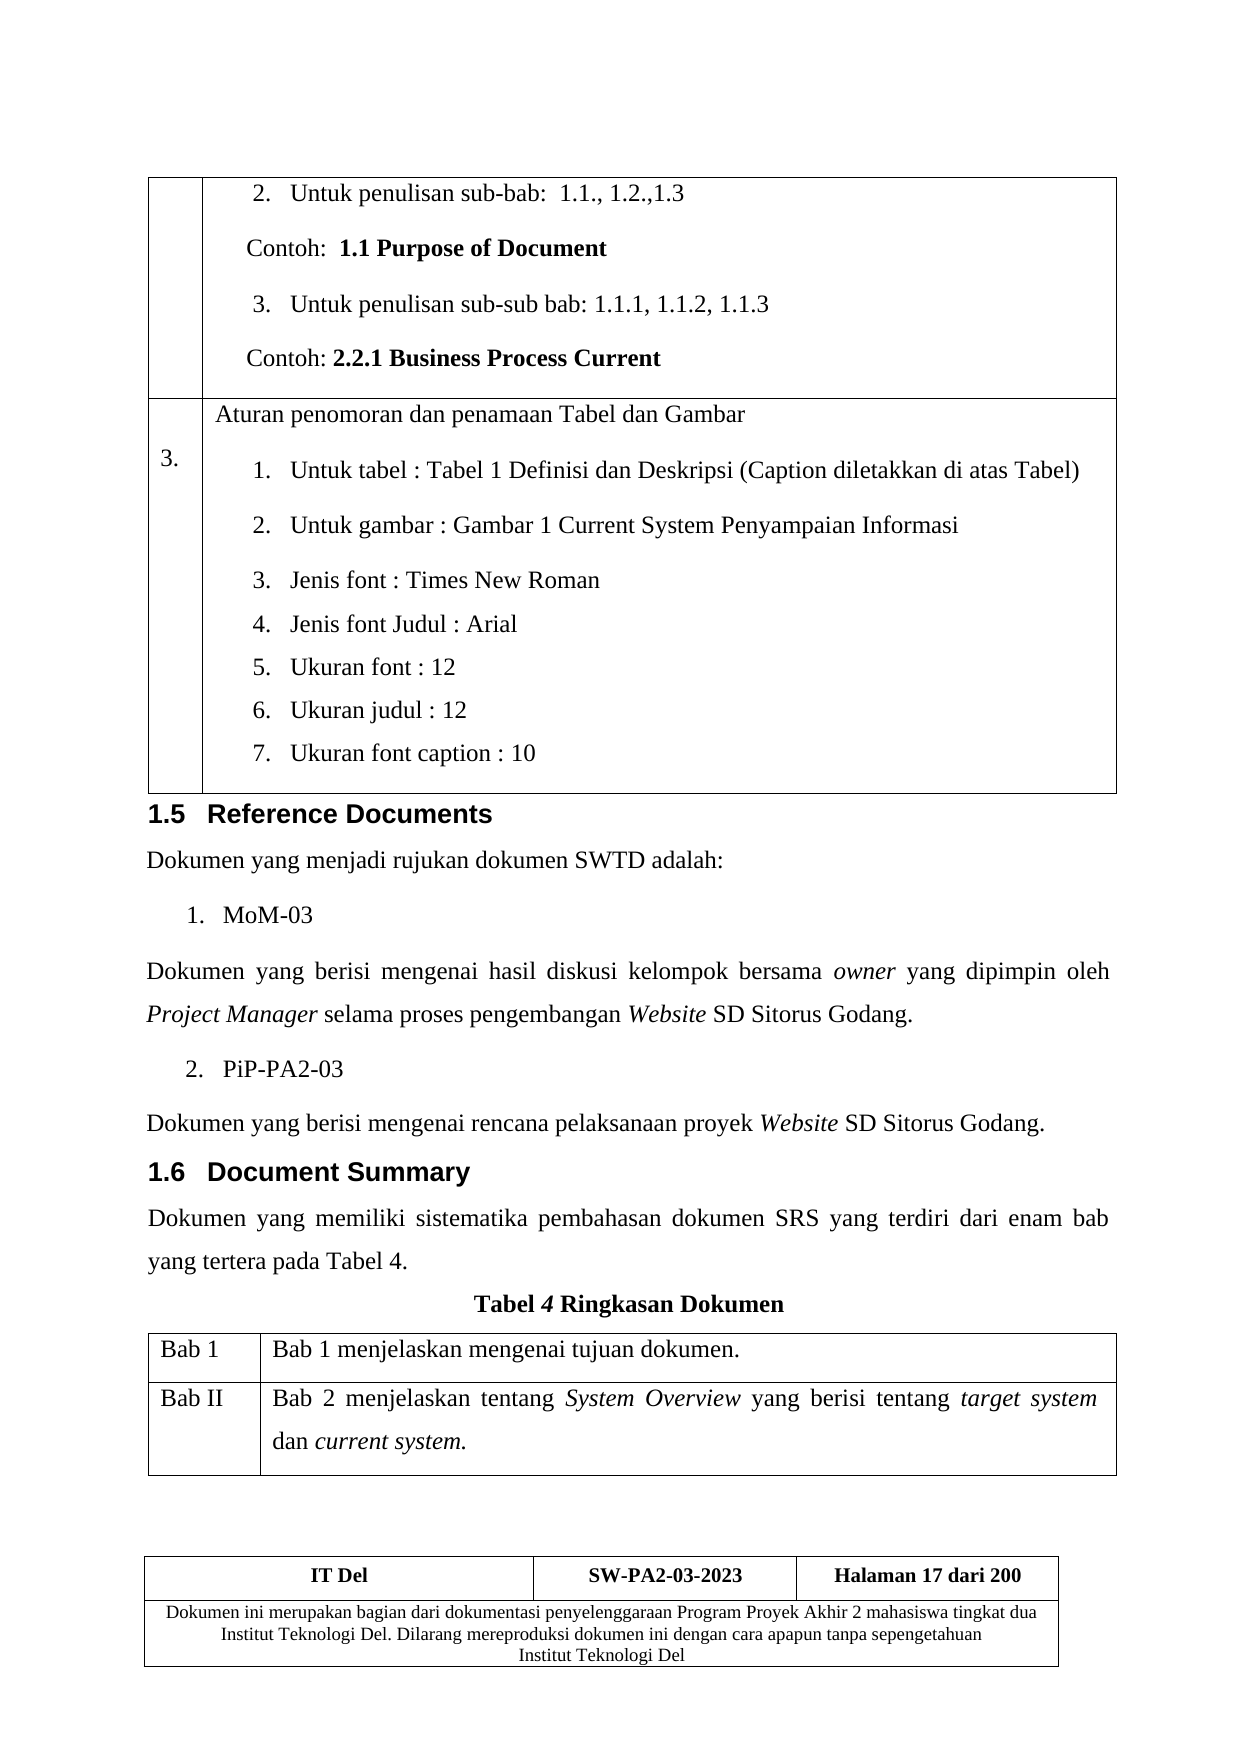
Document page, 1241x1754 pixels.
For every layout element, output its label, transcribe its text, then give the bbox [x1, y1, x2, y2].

table_cell Bab II [149, 1383, 260, 1475]
text Dokumen yang memiliki sistematika pembahasan dokumen SRS yang terdiri dari enam bab yang tertera pada Tabel 4. [148, 1203, 1110, 1274]
list MoM-03 [186, 901, 1110, 929]
list PiP-PA2-03 [185, 1054, 1110, 1082]
text Dokumen yang berisi mengenai hasil diskusi kelompok bersama owner yang dipimpin oleh Project Manager selama proses pengembangan Website SD Sitorus Godang. [146, 956, 1110, 1028]
text Tabel 4 Ringkasan Dokumen [148, 1289, 1110, 1318]
table_cell 2. [149, 178, 202, 398]
table_cell 3. [149, 399, 202, 793]
text Dokumen yang menjadi rujukan dokumen SWTD adalah: [146, 845, 1110, 874]
subtitle Reference Documents [148, 798, 1116, 830]
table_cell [203, 178, 1116, 398]
table_header Bab 1 [149, 1334, 260, 1382]
subtitle Document Summary [148, 1156, 1116, 1187]
table_cell Bab 2 menjelaskan tentang System Overview yang berisi tentang target system dan current system. [261, 1383, 1116, 1475]
table_cell Aturan penomoran dan penamaan Tabel dan Gambar Untuk tabel : Tabel 1 Definisi dan Deskripsi (Caption diletakkan di atas Tabel) Untuk gambar : Gambar 1 Current System Penyampaian Informasi Jenis font : Times New Roman Jenis font Judul : Arial Ukuran font : 12 Ukuran judul : 12 Ukuran font caption : 10 [203, 399, 1116, 793]
text Dokumen yang berisi mengenai rencana pelaksanaan proyek Website SD Sitorus Godang. [146, 1108, 1110, 1137]
table_header Bab 1 menjelaskan mengenai tujuan dokumen. [261, 1334, 1116, 1382]
